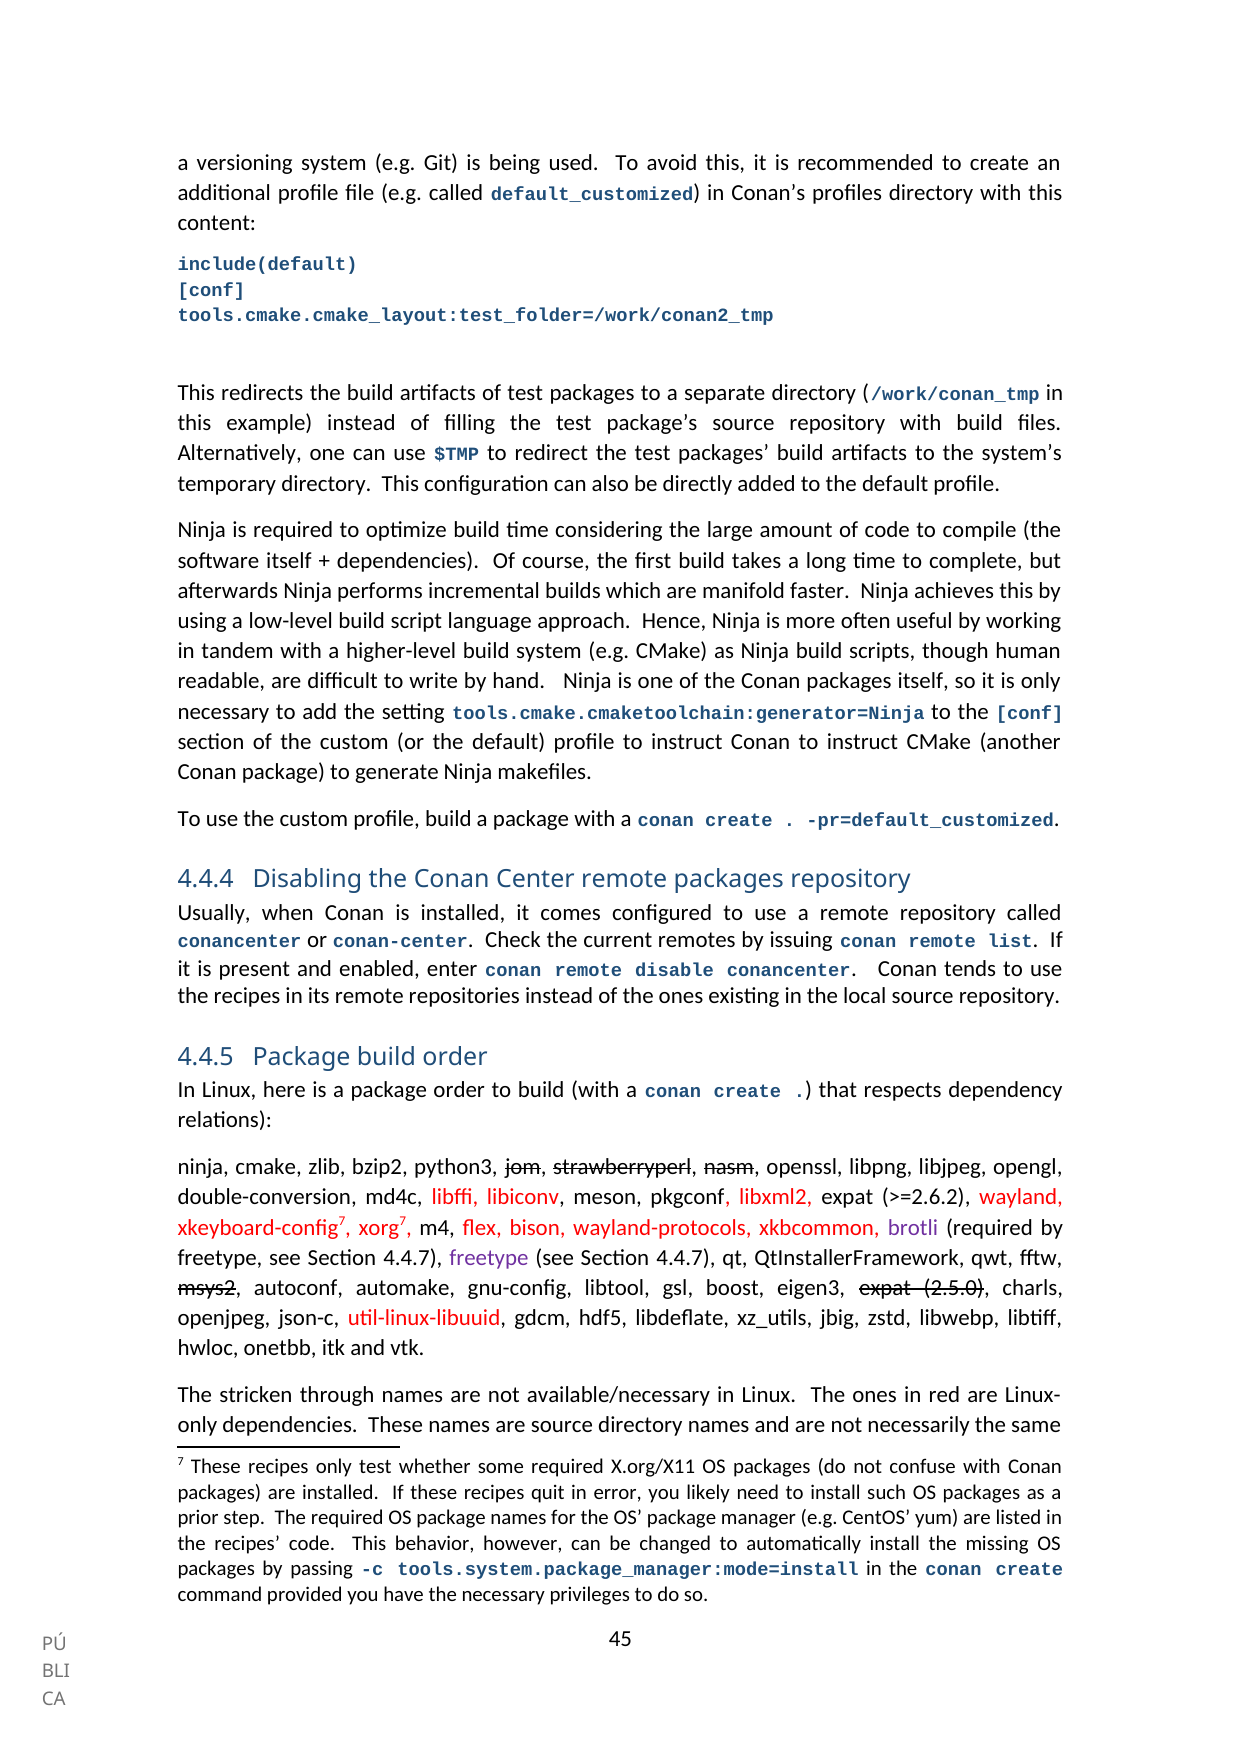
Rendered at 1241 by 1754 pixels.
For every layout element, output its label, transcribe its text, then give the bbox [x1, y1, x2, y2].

text To use the custom profile, build a package with a conan create . -pr=default_customized. [177, 804, 1063, 832]
text Ninja is required to optimize build time considering the large amount of code to compile (the software itself + dependencies). Of course, the first build takes a long time to complete, but afterwards Ninja performs incremental builds which are manifold faster. Ninja achieves this by using a low-level build script language approach. Hence, Ninja is more often useful by working in tandem with a higher-level build system (e.g. CMake) as Ninja build scripts, though human readable, are difficult to write by hand. Ninja is one of the Conan packages itself, so it is only necessary to add the setting tools.cmake.cmaketoolchain:generator=Ninja to the [conf] section of the custom (or the default) profile to instruct Conan to instruct CMake (another Conan package) to generate Ninja makefiles. [177, 516, 1063, 785]
text Usually, when Conan is installed, it comes configured to use a remote repository called conancenter or conan-center. Check the current remotes by issuing conan remote list. If it is present and enabled, enter conan remote disable conancenter. Conan tends to use the recipes in its remote repositories instead of the ones existing in the local source repository. [177, 898, 1063, 1010]
text This redirects the build artifacts of test packages to a separate directory (/work/conan_tmp in this example) instead of filling the test package’s source repository with build files. Alternatively, one can use $TMP to redirect the test packages’ build artifacts to the system’s temporary directory. This configuration can also be directly added to the default profile. [177, 378, 1063, 497]
subtitle Disabling the Conan Center remote packages repository [177, 861, 1063, 895]
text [177, 148, 1063, 236]
text ninja, cmake, zlib, bzip2, python3, jom, strawberryperl, nasm, openssl, libpng, libjpeg, opengl, double-conversion, md4c, libffi, libiconv, meson, pkgconf, libxml2, expat (>=2.6.2), wayland, xkeyboard-config, xorg7, m4, flex, bison, wayland-protocols, xkbcommon, brotli (required by freetype, see Section 4.4.6), freetype (see Section 4.4.6), qt, QtInstallerFramework, qwt, fftw, msys2, autoconf, automake, gnu-config, libtool, gsl, boost, eigen3, expat (2.5.0), charls, openjpeg, json-c, util-linux-libuuid, gdcm, hdf5, libdeflate, xz_utils, jbig, zstd, libwebp, libtiff, hwloc, onetbb, itk and vtk. [177, 1152, 1063, 1362]
subtitle Package build order [177, 1038, 1063, 1072]
text include(default) [177, 255, 1063, 276]
text In Linux, here is a package order to build (with a conan create .) that respects dependency relations): [177, 1075, 1063, 1133]
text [177, 1380, 1063, 1439]
text [conf] [177, 280, 1063, 302]
text tools.cmake.cmake_layout:test_folder=/work/conan2_tmp [177, 306, 1063, 327]
